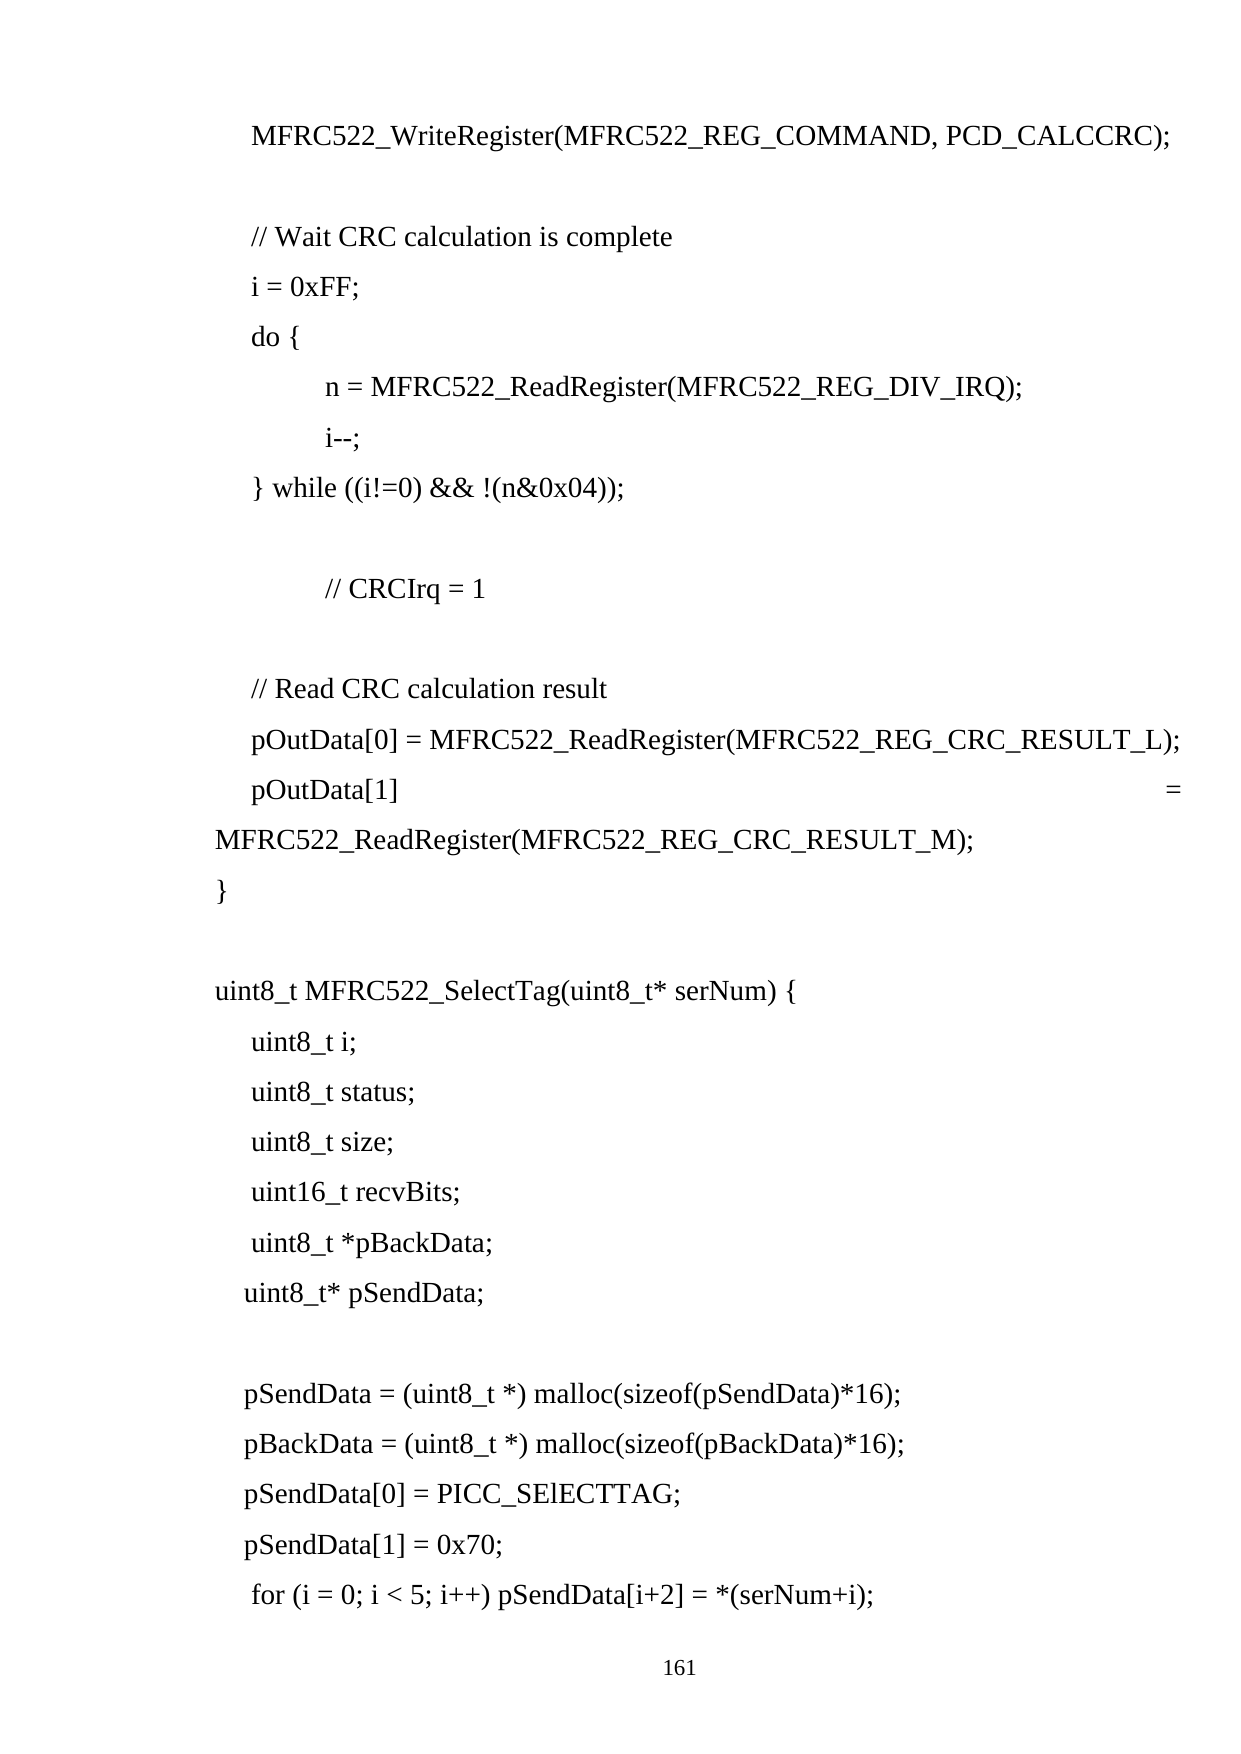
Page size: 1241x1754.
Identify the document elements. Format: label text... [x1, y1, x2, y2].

list } while ((i!=0) && !(n&0x04)); // CRCIrq = 1 [214, 470, 1182, 604]
list i--; [214, 420, 1182, 453]
list // Wait CRC calculation is complete [214, 219, 1182, 252]
list pSendData[1] = 0x70; [214, 1527, 1182, 1560]
list do { [214, 319, 1182, 353]
list uint8_t status; [214, 1074, 1182, 1107]
list uint8_t MFRC522_SelectTag(uint8_t* serNum) { [214, 973, 1182, 1007]
list uint8_t size; [214, 1124, 1182, 1158]
list uint8_t *pBackData; [214, 1225, 1182, 1258]
list } [214, 873, 1182, 906]
list MFRC522_WriteRegister(MFRC522_REG_COMMAND, PCD_CALCCRC); [214, 118, 1182, 152]
list // Read CRC calculation result [214, 671, 1182, 705]
list i = 0xFF; [214, 269, 1182, 302]
list pOutData[0] = MFRC522_ReadRegister(MFRC522_REG_CRC_RESULT_L); [214, 722, 1182, 755]
list pOutData[1] = MFRC522_ReadRegister(MFRC522_REG_CRC_RESULT_M); [214, 772, 1182, 856]
list pSendData = (uint8_t *) malloc(sizeof(pSendData)*16); [214, 1376, 1182, 1409]
list pSendData[0] = PICC_SElECTTAG; [214, 1476, 1182, 1510]
list uint8_t* pSendData; [214, 1275, 1182, 1309]
list for (i = 0; i < 5; i++) pSendData[i+2] = *(serNum+i); [214, 1577, 1182, 1611]
list n = MFRC522_ReadRegister(MFRC522_REG_DIV_IRQ); [214, 369, 1182, 403]
list uint16_t recvBits; [214, 1174, 1182, 1208]
list uint8_t i; [214, 1024, 1182, 1057]
list pBackData = (uint8_t *) malloc(sizeof(pBackData)*16); [214, 1426, 1182, 1460]
